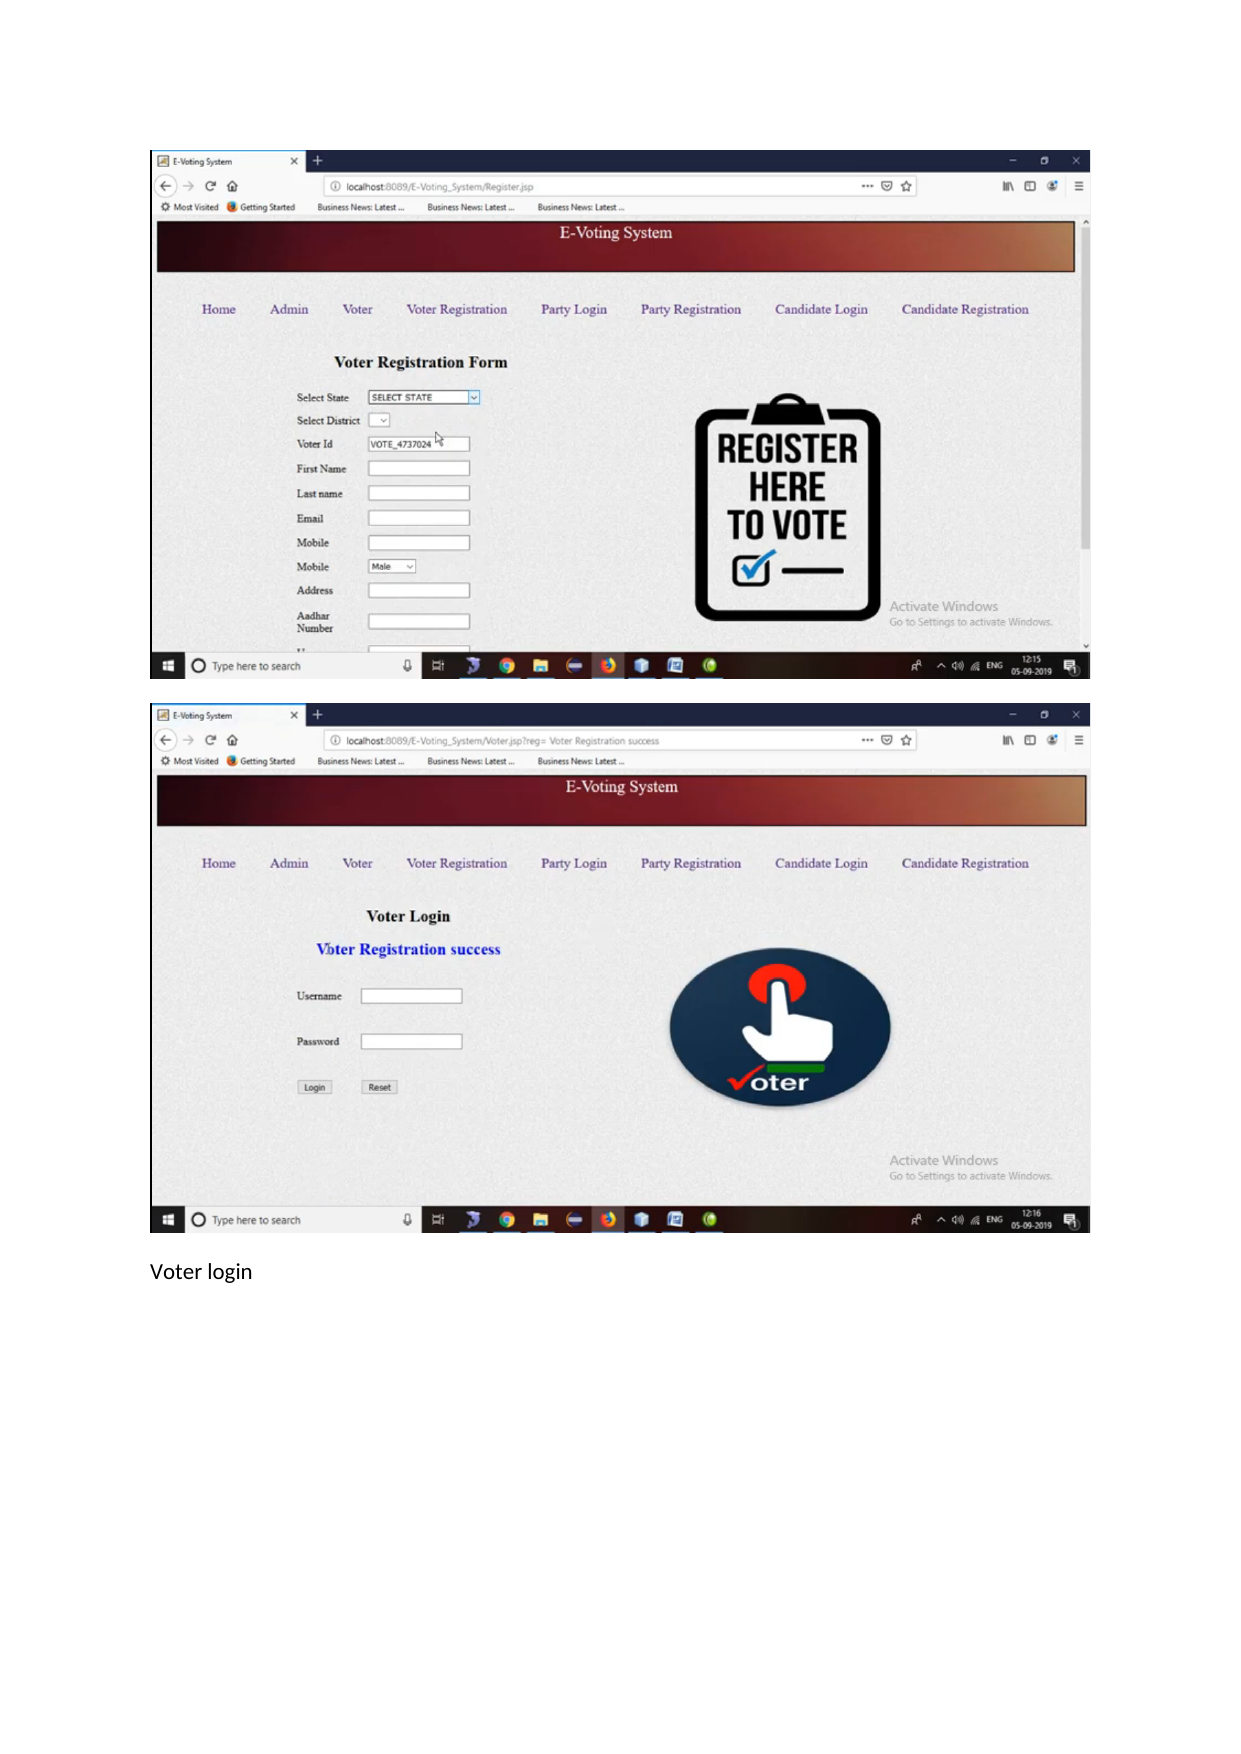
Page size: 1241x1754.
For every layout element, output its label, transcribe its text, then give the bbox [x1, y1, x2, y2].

picture [150, 150, 1091, 679]
text Voter login [150, 1257, 1090, 1285]
picture [150, 703, 1091, 1233]
